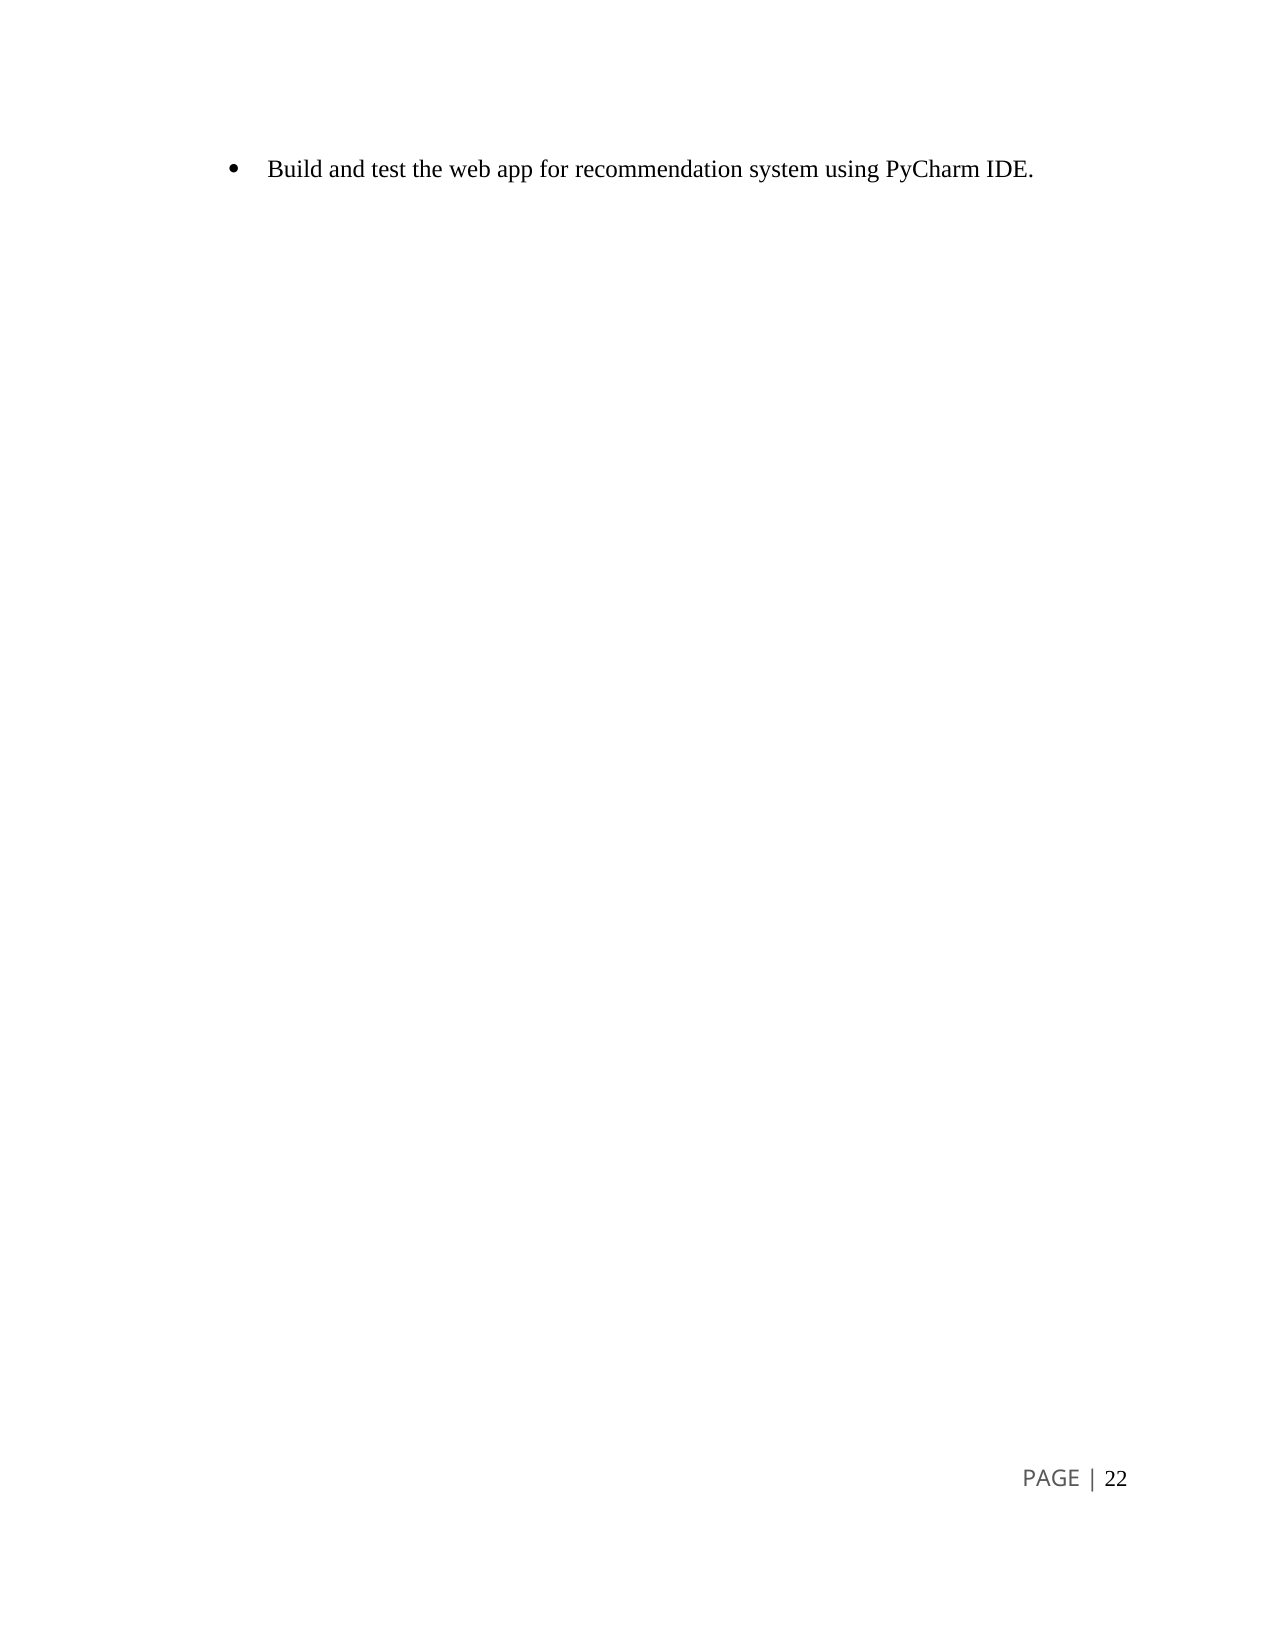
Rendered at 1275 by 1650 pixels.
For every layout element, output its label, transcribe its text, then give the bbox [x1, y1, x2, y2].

list Build and test the web app for recommendation system using PyCharm IDE. [229, 154, 1202, 183]
